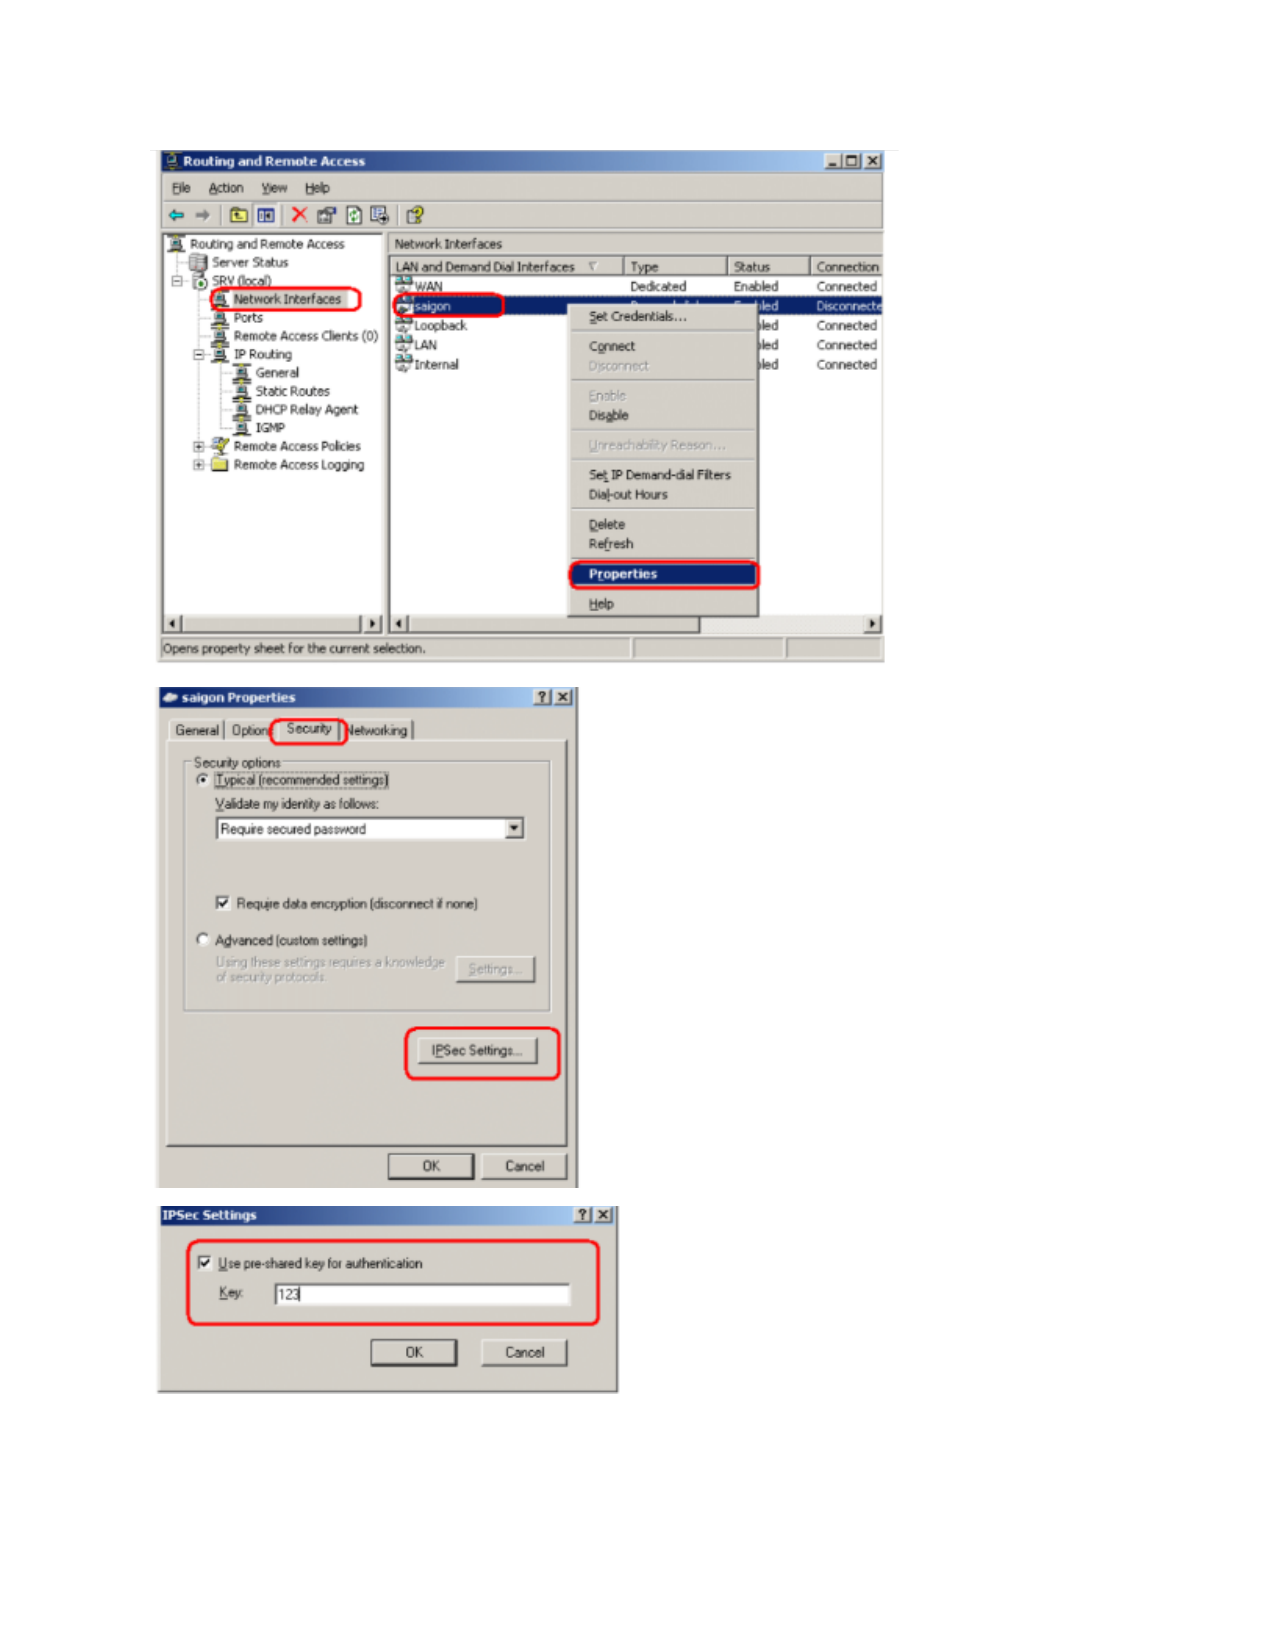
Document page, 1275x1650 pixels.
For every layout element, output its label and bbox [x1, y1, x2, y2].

picture [150, 687, 582, 1188]
picture [150, 150, 899, 669]
picture [150, 1206, 632, 1394]
